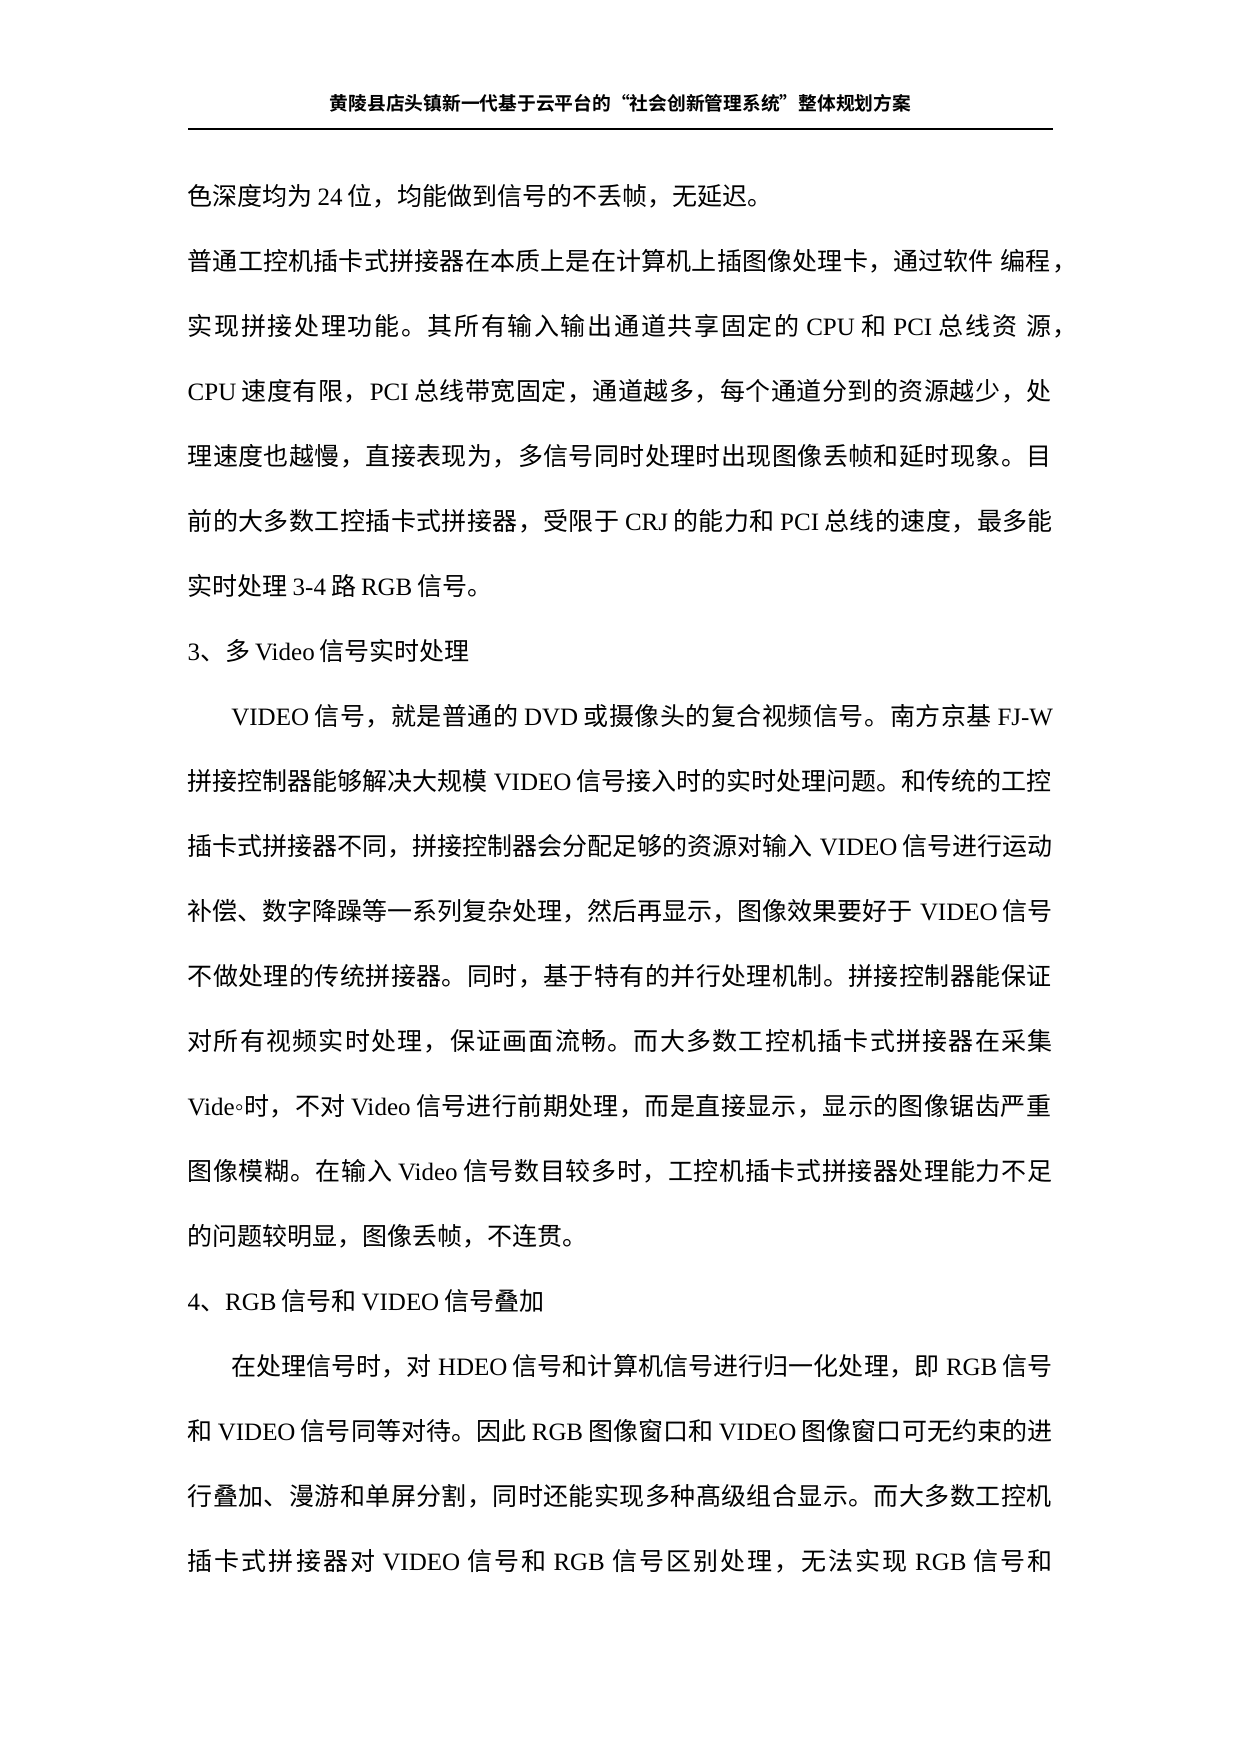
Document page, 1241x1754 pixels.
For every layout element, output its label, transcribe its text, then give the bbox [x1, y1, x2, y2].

text 3、多Video信号实时处理 [187, 617, 1053, 682]
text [187, 1332, 1053, 1592]
text 4、RGB信号和VIDEO信号叠加 [187, 1267, 1053, 1332]
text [187, 162, 1053, 227]
text VIDEO信号，就是普通的DVD或摄像头的复合视频信号。南方京基FJ-W拼接控制器能够解决大规模VIDEO信号接入时的实时处理问题。和传统的工控插卡式拼接器不同，拼接控制器会分配足够的资源对输入VIDEO信号进行运动补偿、数字降躁等一系列复杂处理，然后再显示，图像效果要好于VIDEO信号不做处理的传统拼接器。同时，基于特有的并行处理机制。拼接控制器能保证对所有视频实时处理，保证画面流畅。而大多数工控机插卡式拼接器在采集Vide◦时，不对Video信号进行前期处理，而是直接显示，显示的图像锯齿严重图像模糊。在输入Video信号数目较多时，工控机插卡式拼接器处理能力不足的问题较明显，图像丢帧，不连贯。 [187, 682, 1053, 1267]
text 普通工控机插卡式拼接器在本质上是在计算机上插图像处理卡，通过软件 编程，实现拼接处理功能。其所有输入输出通道共享固定的CPU和PCI总线资 源，CPU速度有限，PCI总线带宽固定，通道越多，每个通道分到的资源越少，处理速度也越慢，直接表现为，多信号同时处理时出现图像丢帧和延时现象。目前的大多数工控插卡式拼接器，受限于CRJ的能力和PCI总线的速度，最多能实时处理3-4路RGB信号。 [187, 227, 1053, 617]
